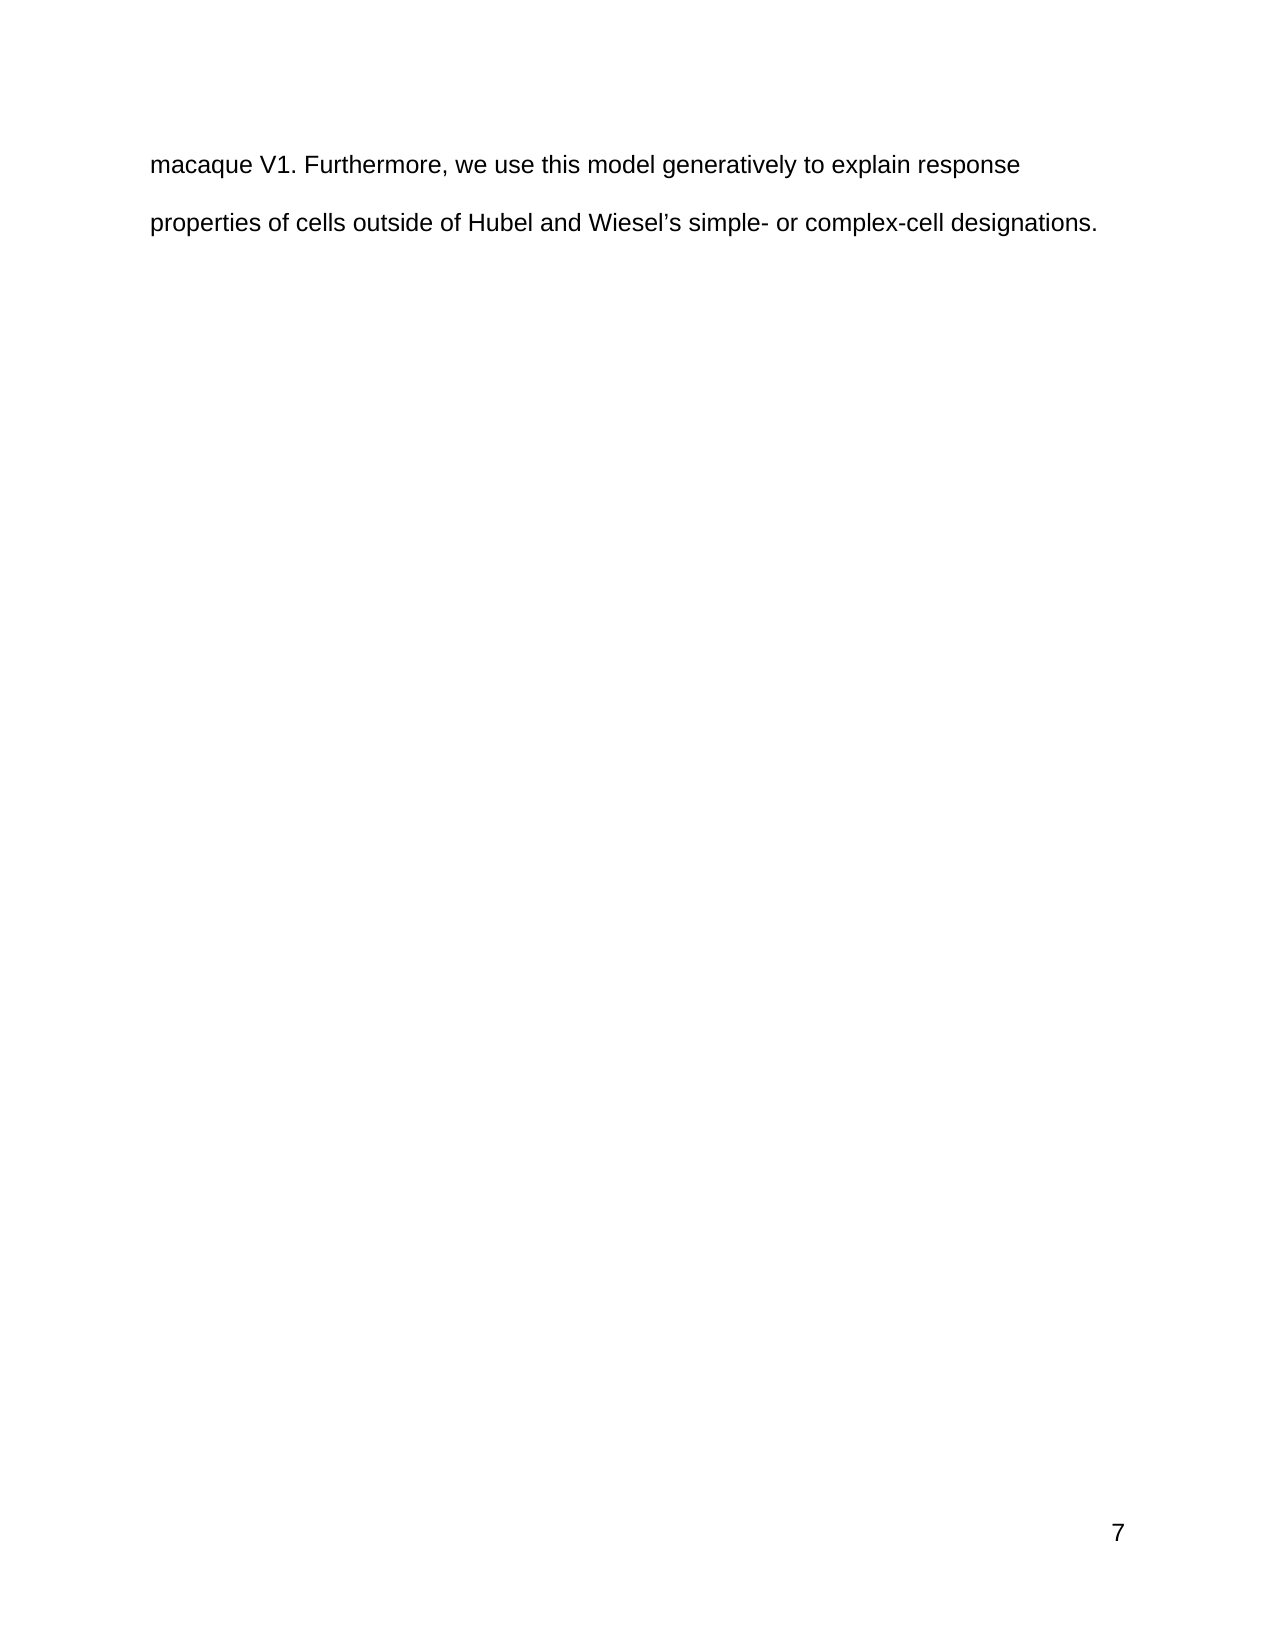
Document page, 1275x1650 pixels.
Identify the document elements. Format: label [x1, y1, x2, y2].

text [150, 150, 1125, 236]
